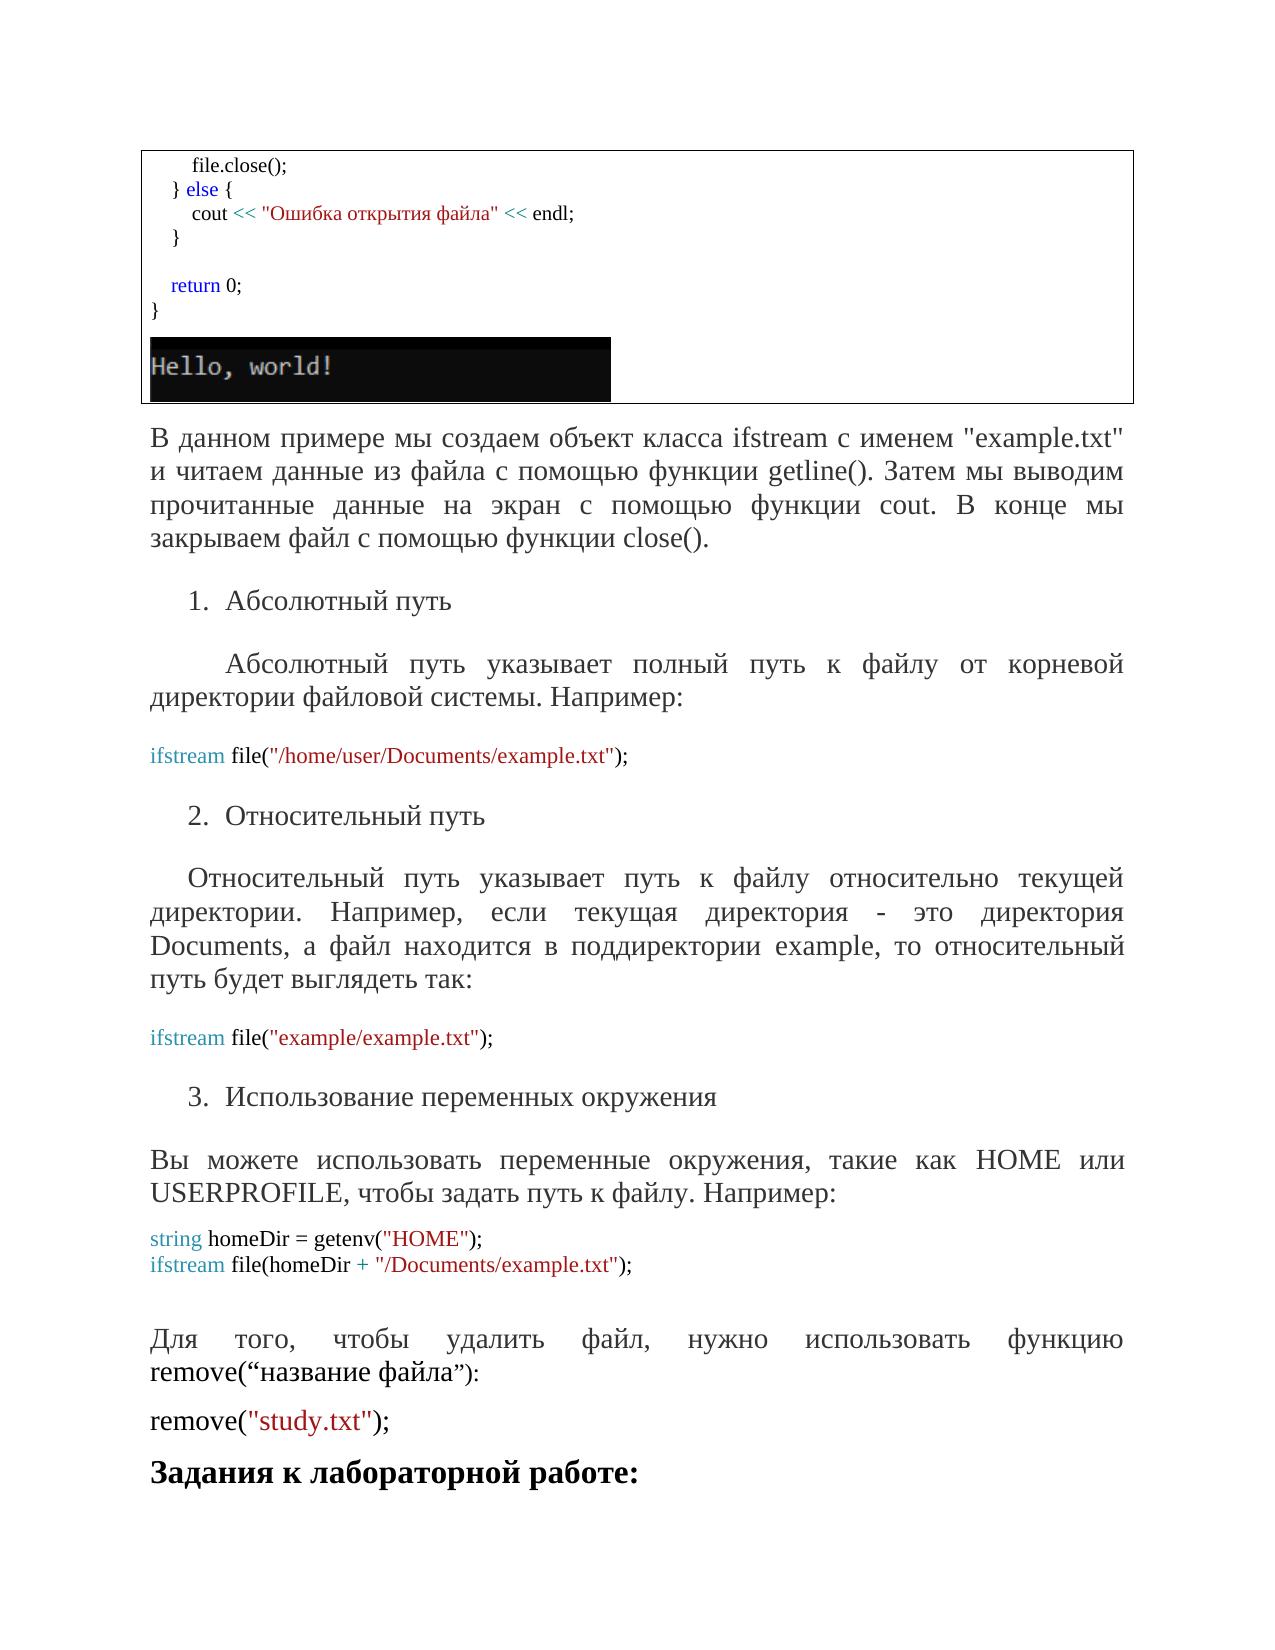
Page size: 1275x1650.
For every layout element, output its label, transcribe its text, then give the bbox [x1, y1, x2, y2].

text ifstream file(homeDir + "/Documents/example.txt"); [150, 1251, 1125, 1277]
list Абсолютный путь [187, 583, 1125, 617]
text } [150, 297, 1125, 322]
text Задания к лабораторной работе: [150, 1453, 1125, 1491]
text } [150, 225, 1125, 249]
text Для того, чтобы удалить файл, нужно использовать функцию remove(“название файла”): [150, 1321, 1125, 1388]
text cout << "Ошибка открытия файла" << endl; [150, 201, 1125, 225]
text ifstream file("example/example.txt"); [150, 1024, 1125, 1050]
text string homeDir = getenv("HOME"); [150, 1225, 1125, 1251]
text } else { [150, 177, 1125, 201]
text remove("study.txt"); [150, 1403, 1125, 1437]
list Использование переменных окружения [187, 1079, 1125, 1113]
text ifstream file("/home/user/Documents/example.txt"); [150, 742, 1125, 769]
text return 0; [150, 273, 1125, 297]
text Вы можете использовать переменные окружения, такие как HOME или USERPROFILE, чтобы задать путь к файлу. Например: [150, 1142, 1125, 1209]
picture [150, 337, 611, 402]
text Абсолютный путь указывает полный путь к файлу от корневой директории файловой системы. Например: [150, 646, 1125, 713]
list Относительный путь [187, 798, 1125, 831]
text Относительный путь указывает путь к файлу относительно текущей директории. Например, если текущая директория - это директория Documents, а файл находится в поддиректории example, то относительный путь будет выглядеть так: [150, 861, 1125, 995]
text В данном примере мы создаем объект класса ifstream с именем "example.txt" и читаем данные из файла с помощью функции getline(). Затем мы выводим прочитанные данные на экран с помощью функции cout. В конце мы закрываем файл с помощью функции close(). [150, 420, 1125, 554]
text file.close(); [142, 151, 1133, 177]
